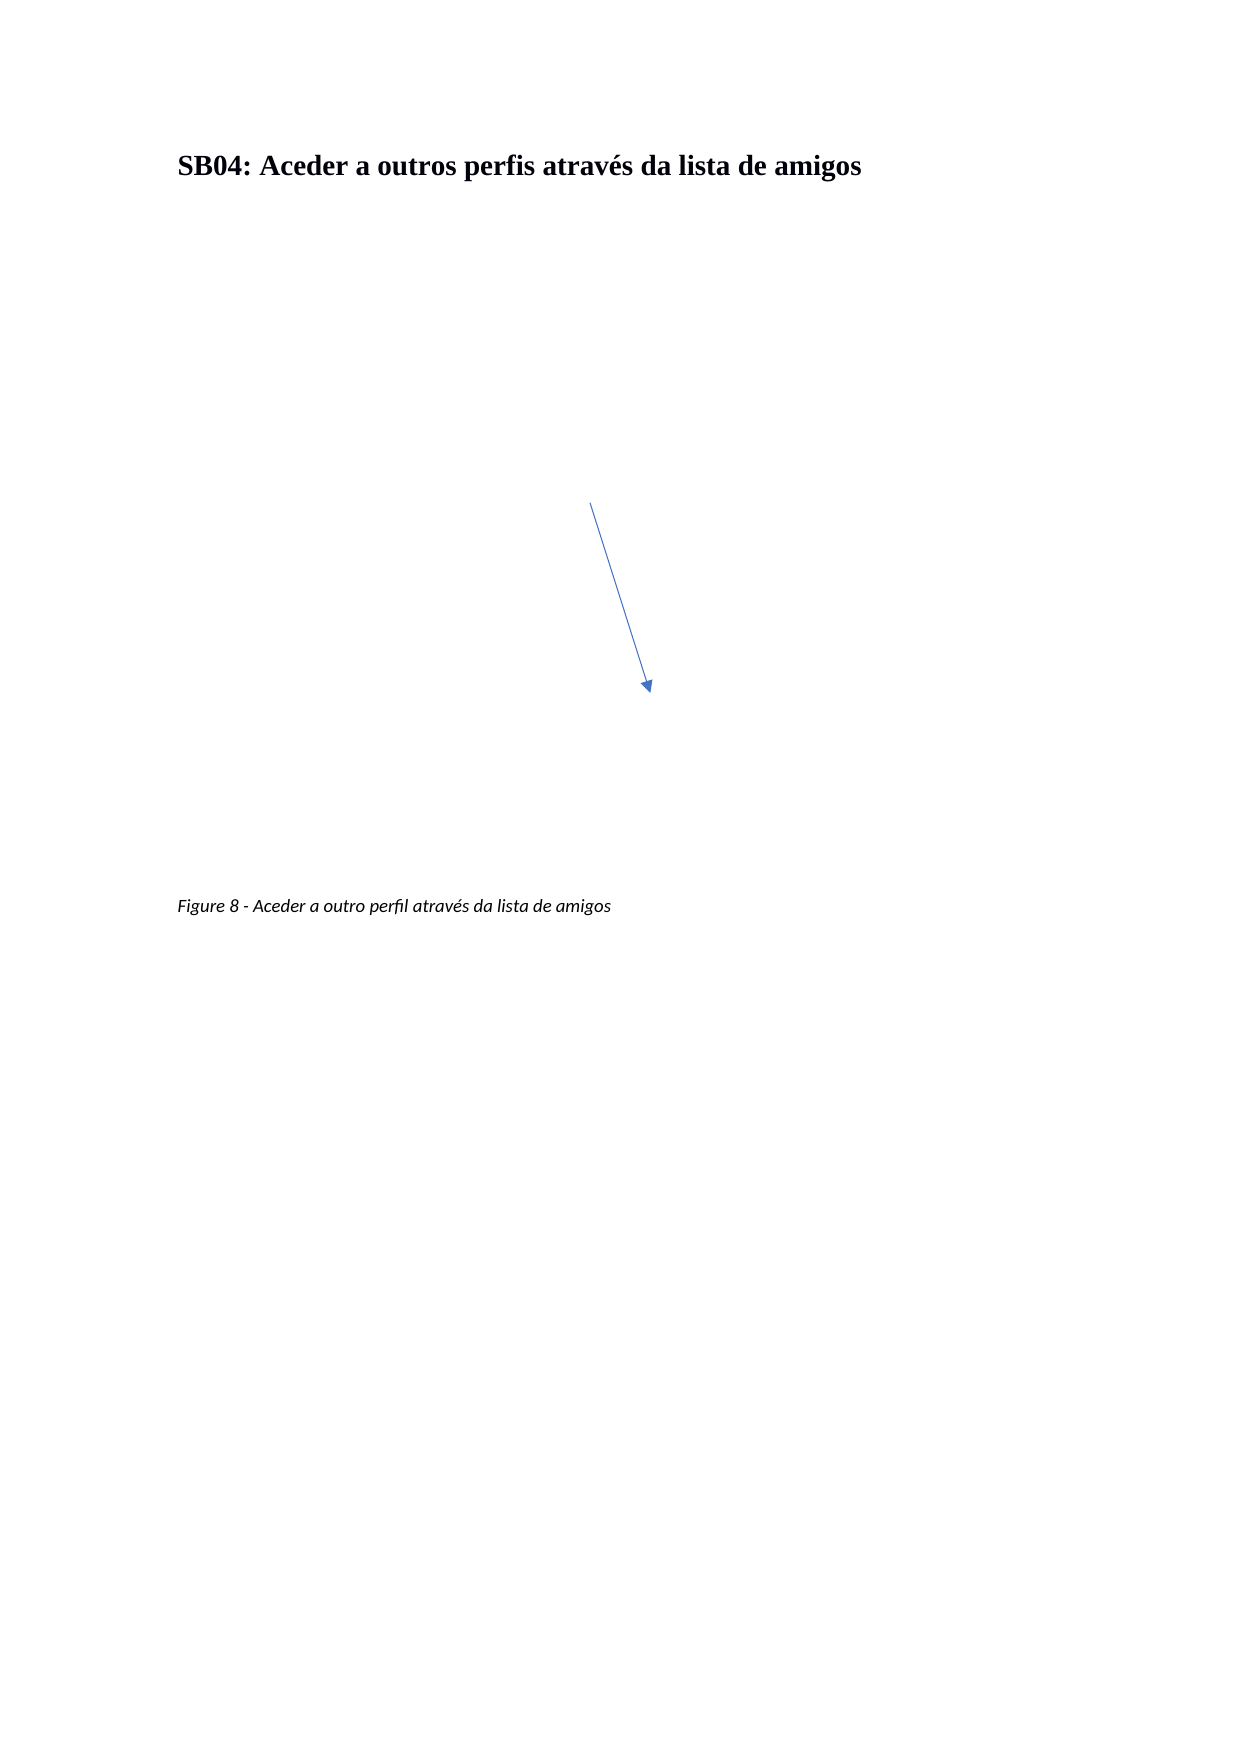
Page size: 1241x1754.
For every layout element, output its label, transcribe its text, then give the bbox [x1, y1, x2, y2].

text SB04: Aceder a outros perfis através da lista de amigos [177, 148, 1063, 181]
